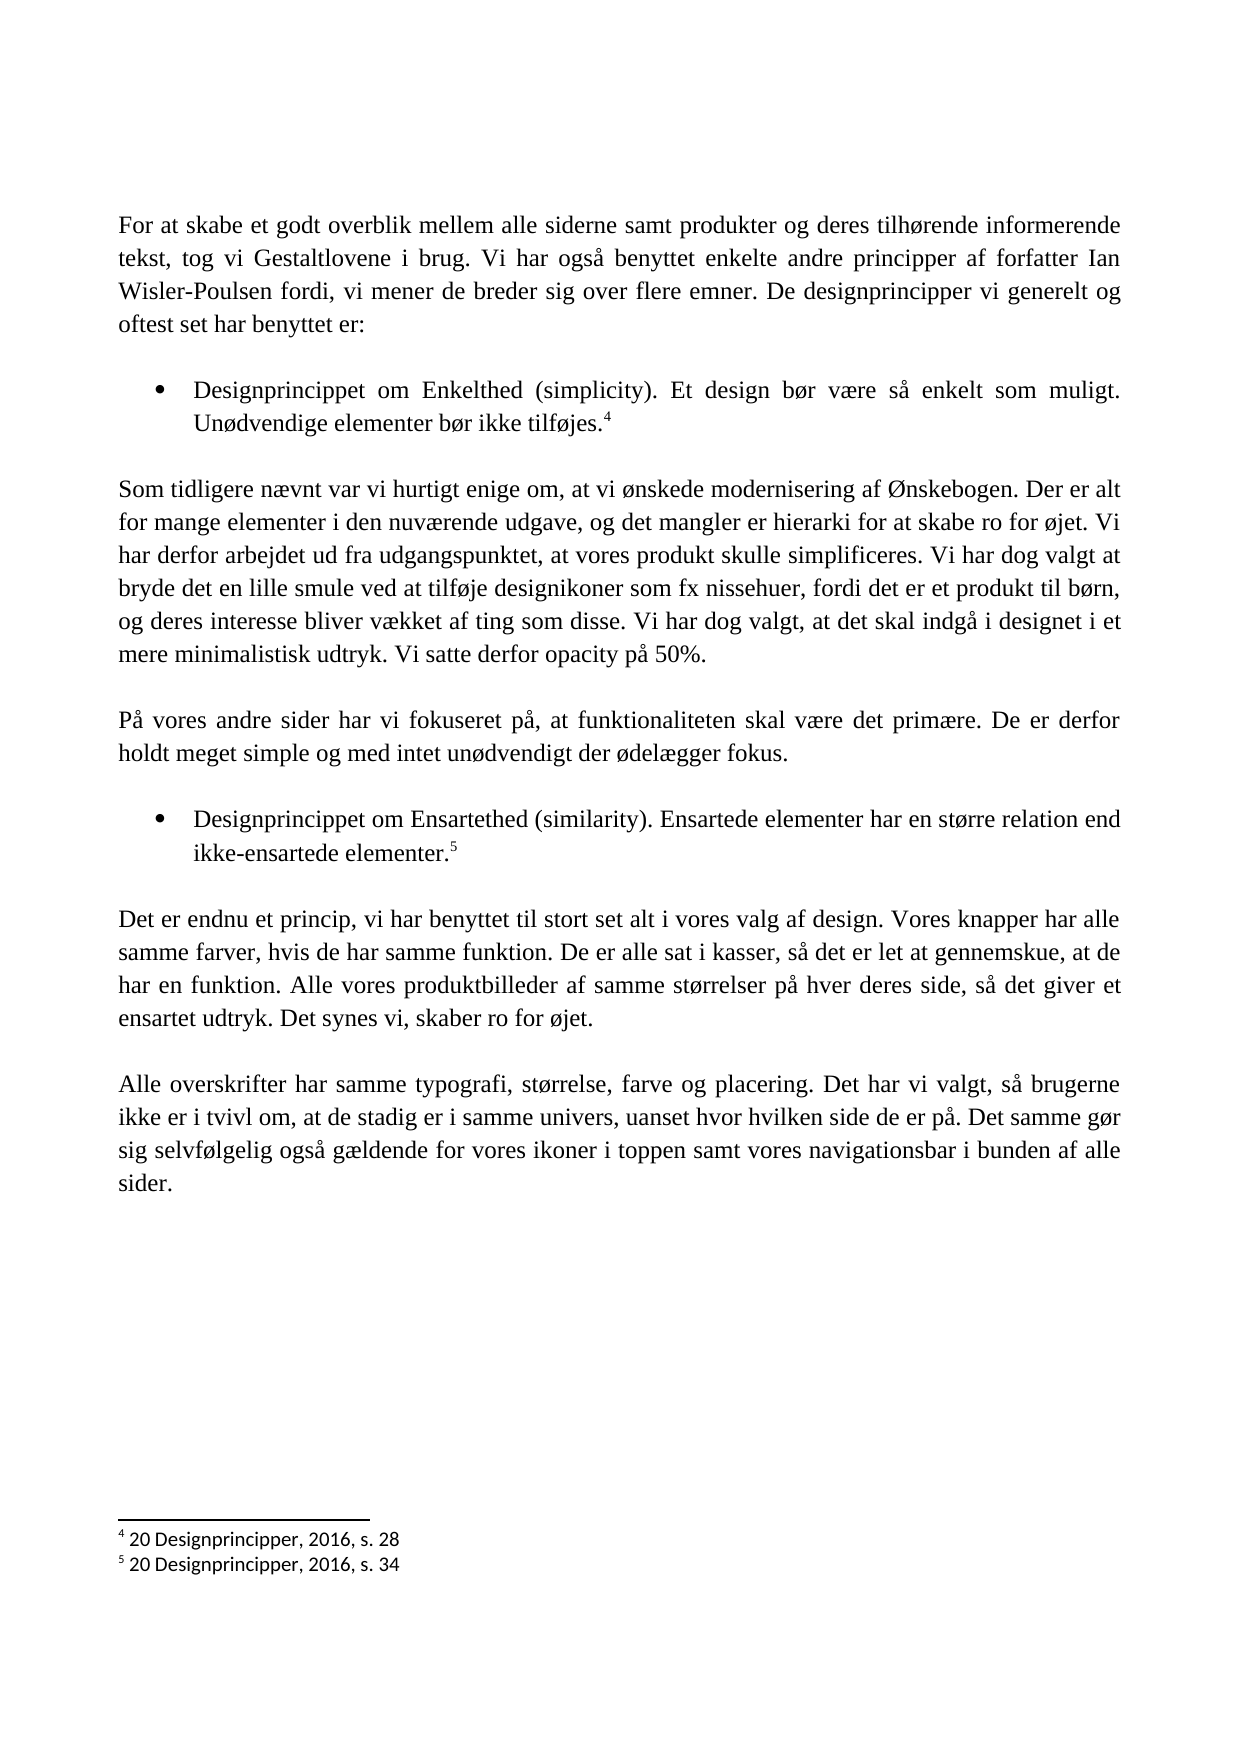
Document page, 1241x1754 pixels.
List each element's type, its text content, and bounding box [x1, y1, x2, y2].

text Det er endnu et princip, vi har benyttet til stort set alt i vores valg af design. Vores knapper har alle samme farver, hvis de har samme funktion. De er alle sat i kasser, så det er let at gennemskue, at de har en funktion. Alle vores produktbilleder af samme størrelser på hver deres side, så det giver et ensartet udtryk. Det synes vi, skaber ro for øjet. [118, 904, 1122, 1031]
list Designprincippet om Ensartethed (similarity). Ensartede elementer har en større relation end ikke-ensartede elementer. [156, 804, 1122, 866]
text På vores andre sider har vi fokuseret på, at funktionaliteten skal være det primære. De er derfor holdt meget simple og med intet unødvendigt der ødelægger fokus. [118, 706, 1122, 767]
text Alle overskrifter har samme typografi, størrelse, farve og placering. Det har vi valgt, så brugerne ikke er i tvivl om, at de stadig er i samme univers, uanset hvor hvilken side de er på. Det samme gør sig selvfølgelig også gældende for vores ikoner i toppen samt vores navigationsbar i bunden af alle sider. [118, 1069, 1122, 1197]
text For at skabe et godt overblik mellem alle siderne samt produkter og deres tilhørende informerende tekst, tog vi Gestaltlovene i brug. Vi har også benyttet enkelte andre principper af forfatter Ian Wisler-Poulsen fordi, vi mener de breder sig over flere emner. De designprincipper vi generelt og oftest set har benyttet er: [118, 210, 1122, 338]
text Som tidligere nævnt var vi hurtigt enige om, at vi ønskede modernisering af Ønskebogen. Der er alt for mange elementer i den nuværende udgave, og det mangler er hierarki for at skabe ro for øjet. Vi har derfor arbejdet ud fra udgangspunktet, at vores produkt skulle simplificeres. Vi har dog valgt at bryde det en lille smule ved at tilføje designikoner som fx nissehuer, fordi det er et produkt til børn, og deres interesse bliver vækket af ting som disse. Vi har dog valgt, at det skal indgå i designet i et mere minimalistisk udtryk. Vi satte derfor opacity på 50%. [118, 474, 1122, 668]
list Designprincippet om Enkelthed (simplicity). Et design bør være så enkelt som muligt. Unødvendige elementer bør ikke tilføjes. [156, 375, 1122, 437]
